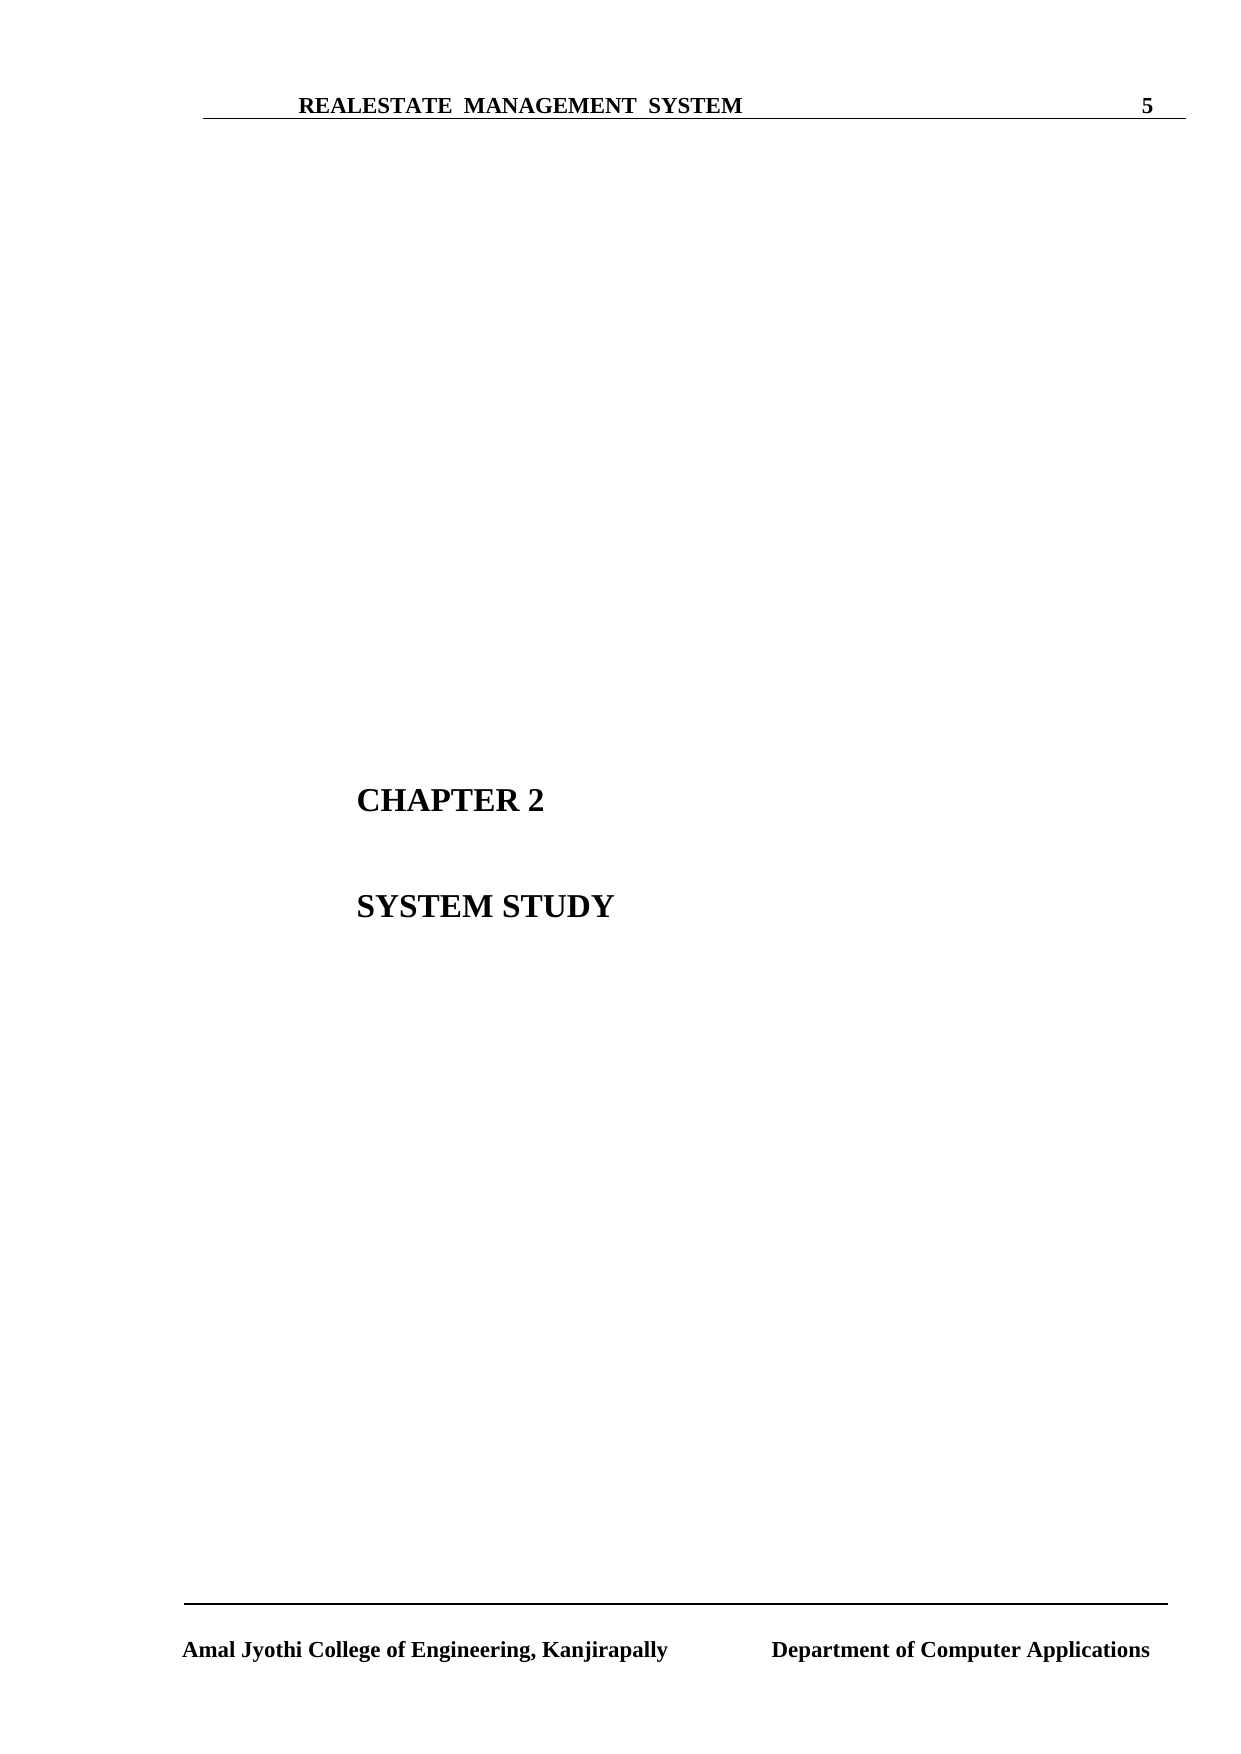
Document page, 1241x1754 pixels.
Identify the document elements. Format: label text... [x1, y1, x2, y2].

text SYSTEM STUDY [356, 886, 787, 924]
text CHAPTER 2 [356, 780, 755, 818]
